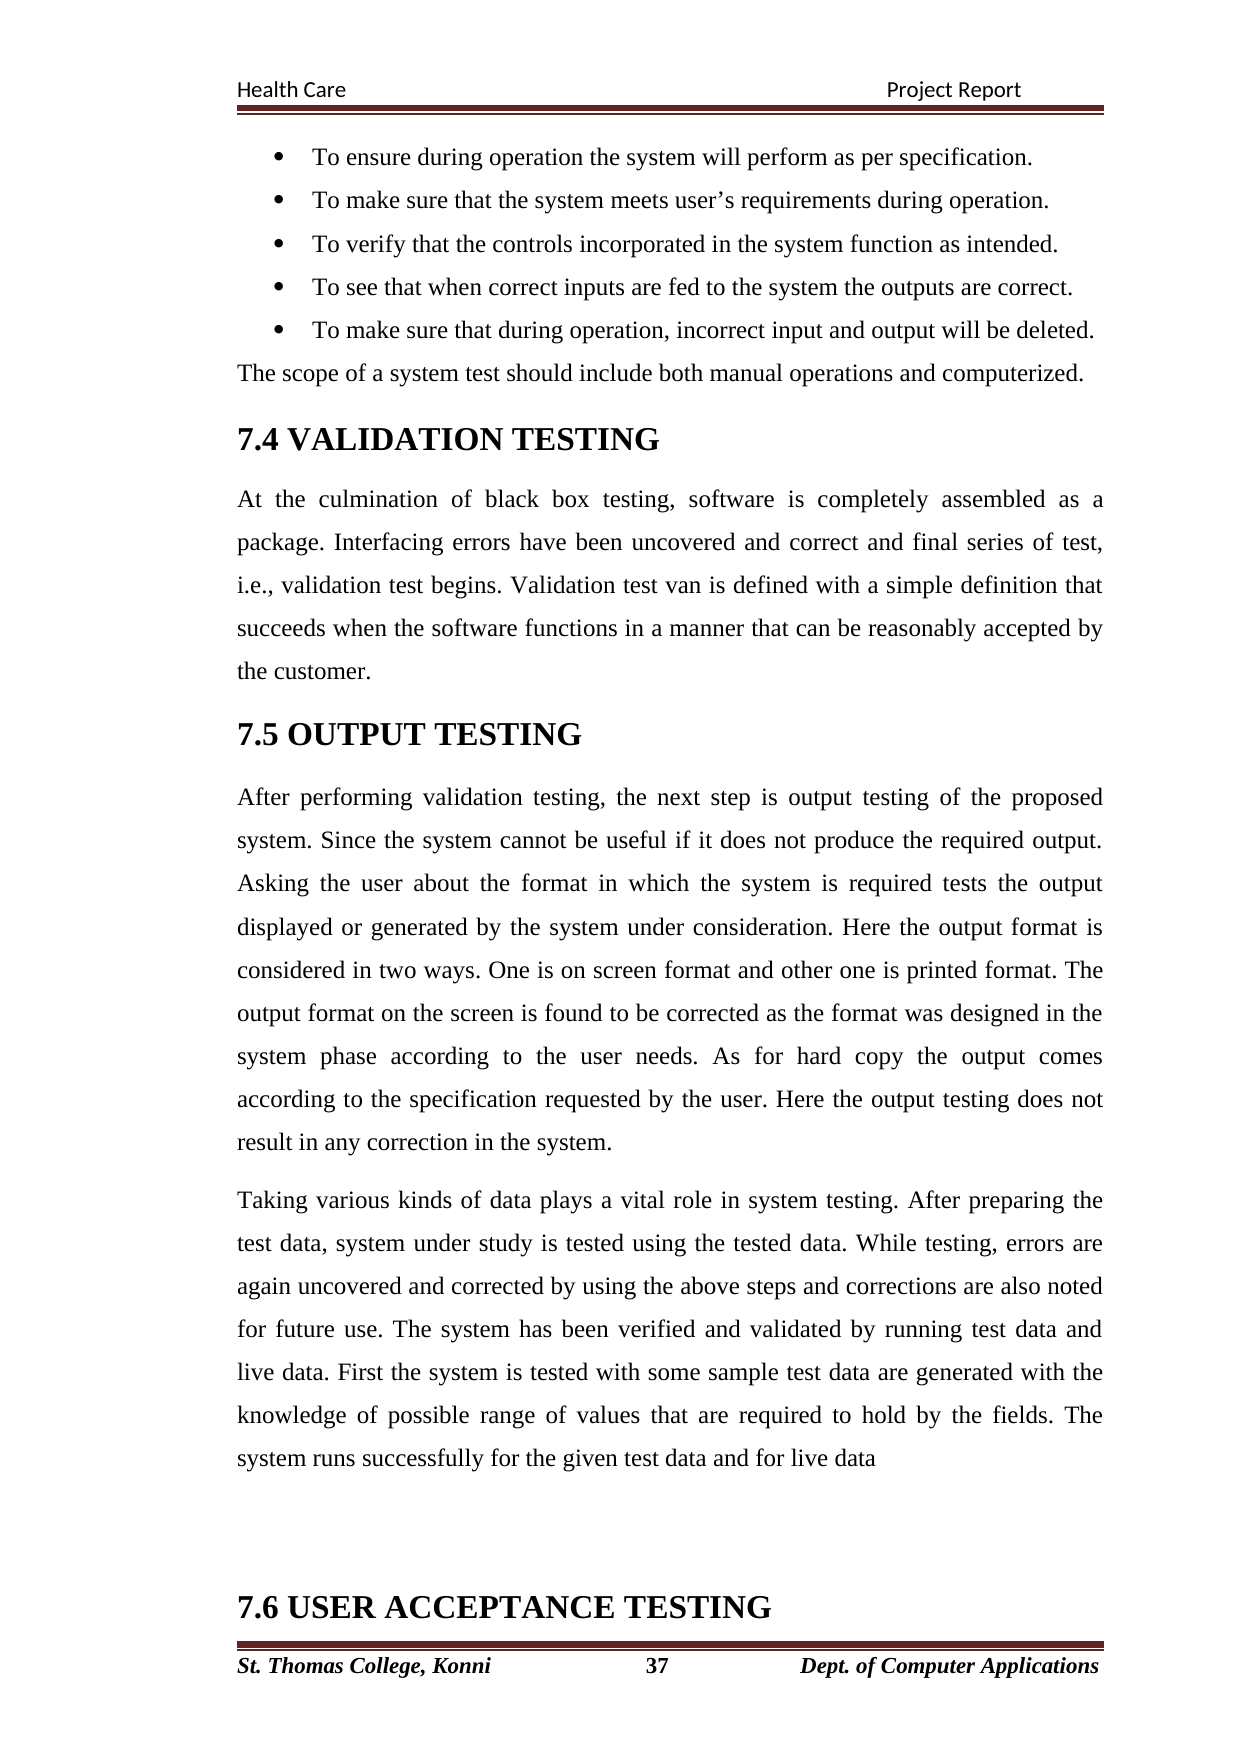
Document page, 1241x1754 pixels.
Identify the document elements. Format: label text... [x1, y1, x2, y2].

list To make sure that the system meets user’s requirements during operation. [274, 186, 1104, 214]
text 7.6 USER ACCEPTANCE TESTING [237, 1587, 1104, 1626]
list To verify that the controls incorporated in the system function as intended. [274, 229, 1104, 257]
text Taking various kinds of data plays a vital role in system testing. After preparing the test data, system under study is tested using the tested data. While testing, errors are again uncovered and corrected by using the above steps and corrections are also noted for future use. The system has been verified and validated by running test data and live data. First the system is tested with some sample test data are generated with the knowledge of possible range of values that are required to hold by the fields. The system runs successfully for the given test data and for live data [237, 1185, 1104, 1472]
list To make sure that during operation, incorrect input and output will be deleted. [274, 315, 1104, 344]
text After performing validation testing, the next step is output testing of the proposed system. Since the system cannot be useful if it does not produce the required output. Asking the user about the format in which the system is required tests the output displayed or generated by the system under consideration. Here the output format is considered in two ways. One is on screen format and other one is printed format. The output format on the screen is found to be corrected as the format was designed in the system phase according to the user needs. As for hard copy the output comes according to the specification requested by the user. Here the output testing does not result in any correction in the system. [237, 782, 1104, 1156]
list To see that when correct inputs are fed to the system the outputs are correct. [274, 272, 1104, 301]
text 7.4 VALIDATION TESTING [237, 419, 1104, 457]
text At the culmination of black box testing, software is completely assembled as a package. Interfacing errors have been uncovered and correct and final series of test, i.e., validation test begins. Validation test van is defined with a simple definition that succeeds when the software functions in a manner that can be reasonably accepted by the customer. [237, 484, 1104, 685]
list To ensure during operation the system will perform as per specification. [274, 142, 1104, 171]
text 7.5 OUTPUT TESTING [237, 714, 1104, 752]
text The scope of a system test should include both manual operations and computerized. [237, 358, 1104, 387]
